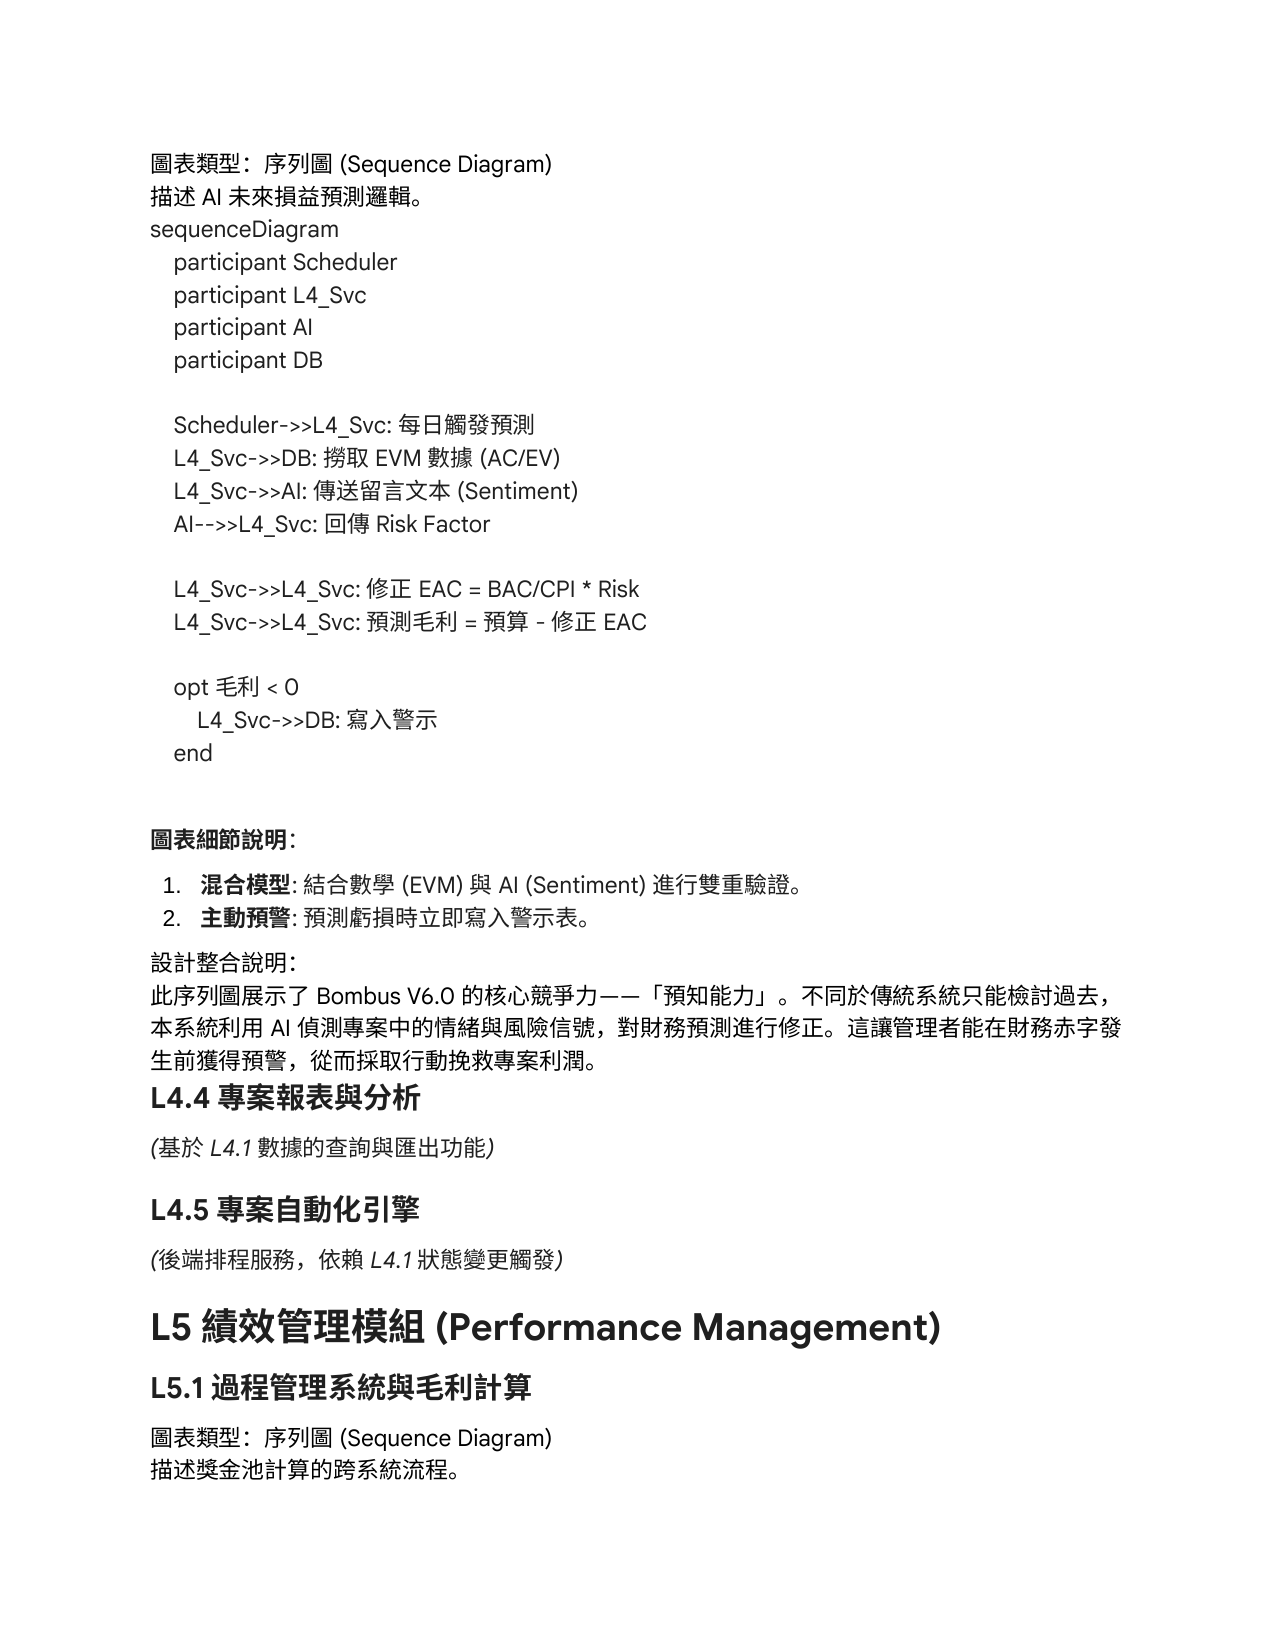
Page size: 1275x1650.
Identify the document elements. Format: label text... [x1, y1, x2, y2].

text 圖表細節說明： [150, 826, 1125, 855]
subtitle L4.4 專案報表與分析 [150, 1080, 1125, 1117]
subtitle L4.5 專案自動化引擎 [150, 1192, 1125, 1228]
list 主動預警: 預測虧損時立即寫入警示表。 [162, 904, 1125, 933]
text sequenceDiagram participant Scheduler participant L4_Svc participant AI participant DB Scheduler->>L4_Svc: 每日觸發預測 L4_Svc->>DB: 撈取 EVM 數據 (AC/EV) L4_Svc->>AI: 傳送留言文本 (Sentiment) AI-->>L4_Svc: 回傳 Risk Factor L4_Svc->>L4_Svc: 修正 EAC = BAC/CPI * Risk L4_Svc->>L4_Svc: 預測毛利 = 預算 - 修正 EAC opt 毛利 < 0 L4_Svc->>DB: 寫入警示 end [150, 215, 1125, 797]
subtitle L5.1 過程管理系統與毛利計算 [150, 1370, 1125, 1406]
subtitle L5 績效管理模組 (Performance Management) [150, 1304, 1125, 1351]
text 圖表類型：序列圖 (Sequence Diagram) [150, 150, 1125, 179]
text 設計整合說明： [150, 949, 1125, 978]
text 圖表類型：序列圖 (Sequence Diagram) [150, 1424, 1125, 1453]
text (後端排程服務，依賴 L4.1 狀態變更觸發) [150, 1246, 1125, 1275]
text 描述獎金池計算的跨系統流程。 [150, 1457, 1125, 1486]
text (基於 L4.1 數據的查詢與匯出功能) [150, 1134, 1125, 1163]
text 此序列圖展示了 Bombus V6.0 的核心競爭力——「預知能力」。不同於傳統系統只能檢討過去，本系統利用 AI 偵測專案中的情緒與風險信號，對財務預測進行修正。這讓管理者能在財務赤字發生前獲得預警，從而採取行動挽救專案利潤。 [150, 982, 1125, 1076]
list 混合模型: 結合數學 (EVM) 與 AI (Sentiment) 進行雙重驗證。 [162, 871, 1125, 900]
text 描述 AI 未來損益預測邏輯。 [150, 183, 1125, 211]
